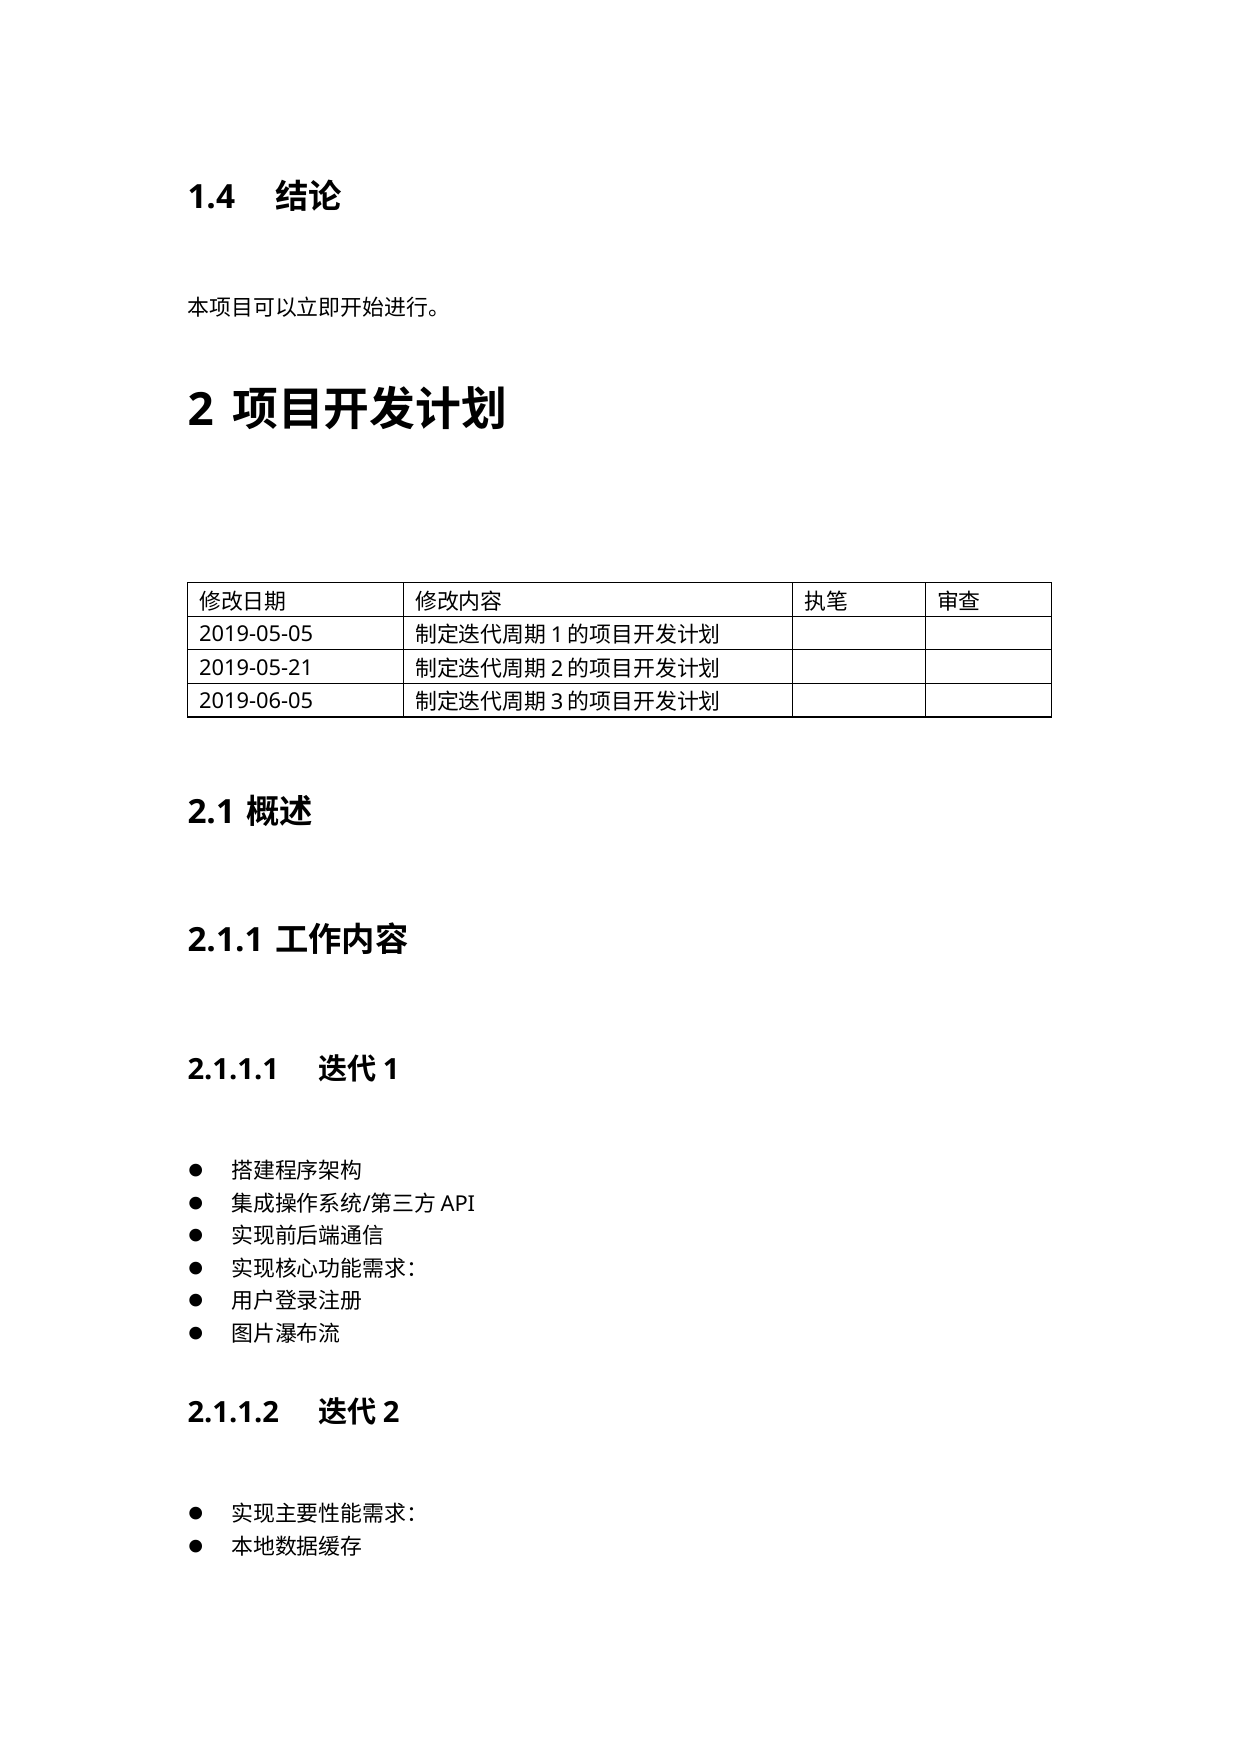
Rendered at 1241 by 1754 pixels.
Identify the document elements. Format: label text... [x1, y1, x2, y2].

list 图片瀑布流 [187, 1315, 1053, 1348]
text 本项目可以立即开始进行。 [187, 289, 1053, 322]
table_cell 制定迭代周期3的项目开发计划 [404, 684, 792, 716]
table_cell [926, 684, 1051, 716]
table_cell 2019-05-21 [188, 650, 403, 683]
table_header 审查 [926, 583, 1051, 616]
list 集成操作系统/第三方API [187, 1185, 1053, 1218]
list 实现前后端通信 [187, 1218, 1053, 1250]
subtitle 迭代2 [187, 1377, 1053, 1442]
table_cell [793, 617, 925, 649]
list 实现主要性能需求： [187, 1496, 1053, 1528]
subtitle 项目开发计划 [187, 357, 1053, 455]
table_cell 2019-05-05 [188, 617, 403, 649]
table_cell [926, 617, 1051, 649]
table_header 修改内容 [404, 583, 792, 616]
table_cell [793, 650, 925, 683]
table_cell 2019-06-05 [188, 684, 403, 716]
table_cell 制定迭代周期1的项目开发计划 [404, 617, 792, 649]
list 搭建程序架构 [187, 1153, 1053, 1185]
table_header 修改日期 [188, 583, 403, 616]
subtitle 迭代1 [187, 1034, 1053, 1099]
list 实现核心功能需求： [187, 1250, 1053, 1283]
subtitle 工作内容 [187, 904, 1053, 969]
list 用户登录注册 [187, 1283, 1053, 1315]
list 本地数据缓存 [187, 1528, 1053, 1561]
table_cell [926, 650, 1051, 683]
table_cell [793, 684, 925, 716]
subtitle 概述 [187, 777, 1053, 842]
subtitle 结论 [187, 162, 1053, 227]
table_cell 制定迭代周期2的项目开发计划 [404, 650, 792, 683]
table_header 执笔 [793, 583, 925, 616]
